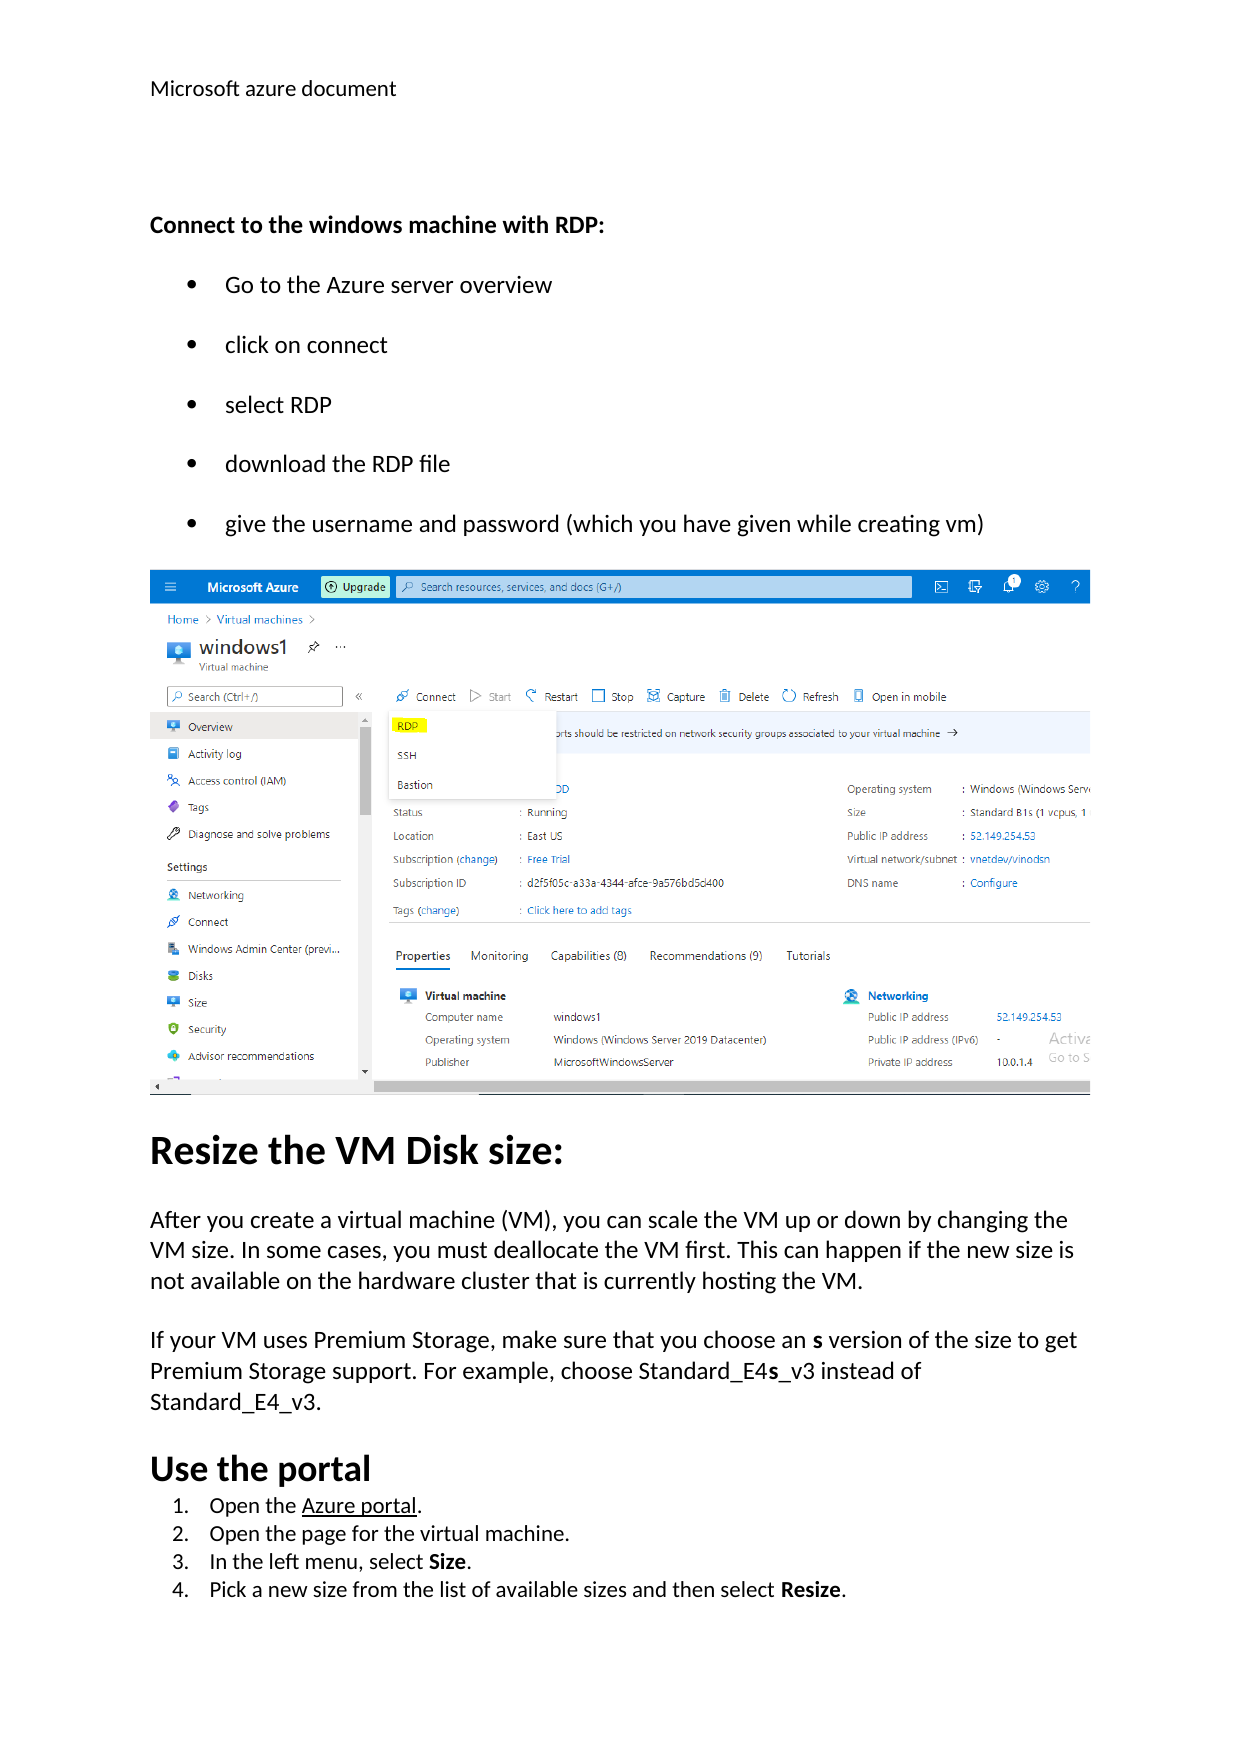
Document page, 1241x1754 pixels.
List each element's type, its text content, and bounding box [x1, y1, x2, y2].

list select RDP [187, 389, 1090, 419]
list click on connect [187, 329, 1090, 359]
picture [150, 567, 1091, 1095]
text After you create a virtual machine (VM), you can scale the VM up or down by changing the VM size. In some cases, you must deallocate the VM first. This can happen if the new size is not available on the hardware cluster that is currently hosting the VM. [150, 1204, 1090, 1296]
list In the left menu, select Size. [172, 1547, 1090, 1575]
list Pick a new size from the list of available sizes and then select Resize. [172, 1575, 1090, 1603]
list Open the page for the virtual machine. [172, 1519, 1090, 1547]
subtitle Use the portal [150, 1445, 1090, 1491]
list give the username and password (which you have given while creating vm) [187, 508, 1090, 539]
text Resize the VM Disk size: [150, 1124, 1090, 1175]
text Connect to the windows machine with RDP: [150, 210, 1090, 240]
list Go to the Azure server overview [187, 269, 1090, 300]
text If your VM uses Premium Storage, make sure that you choose an s version of the size to get Premium Storage support. For example, choose Standard_E4s_v3 instead of Standard_E4_v3. [150, 1325, 1090, 1416]
list download the RDP file [187, 448, 1090, 479]
list Open the Azure portal. [172, 1491, 1090, 1519]
